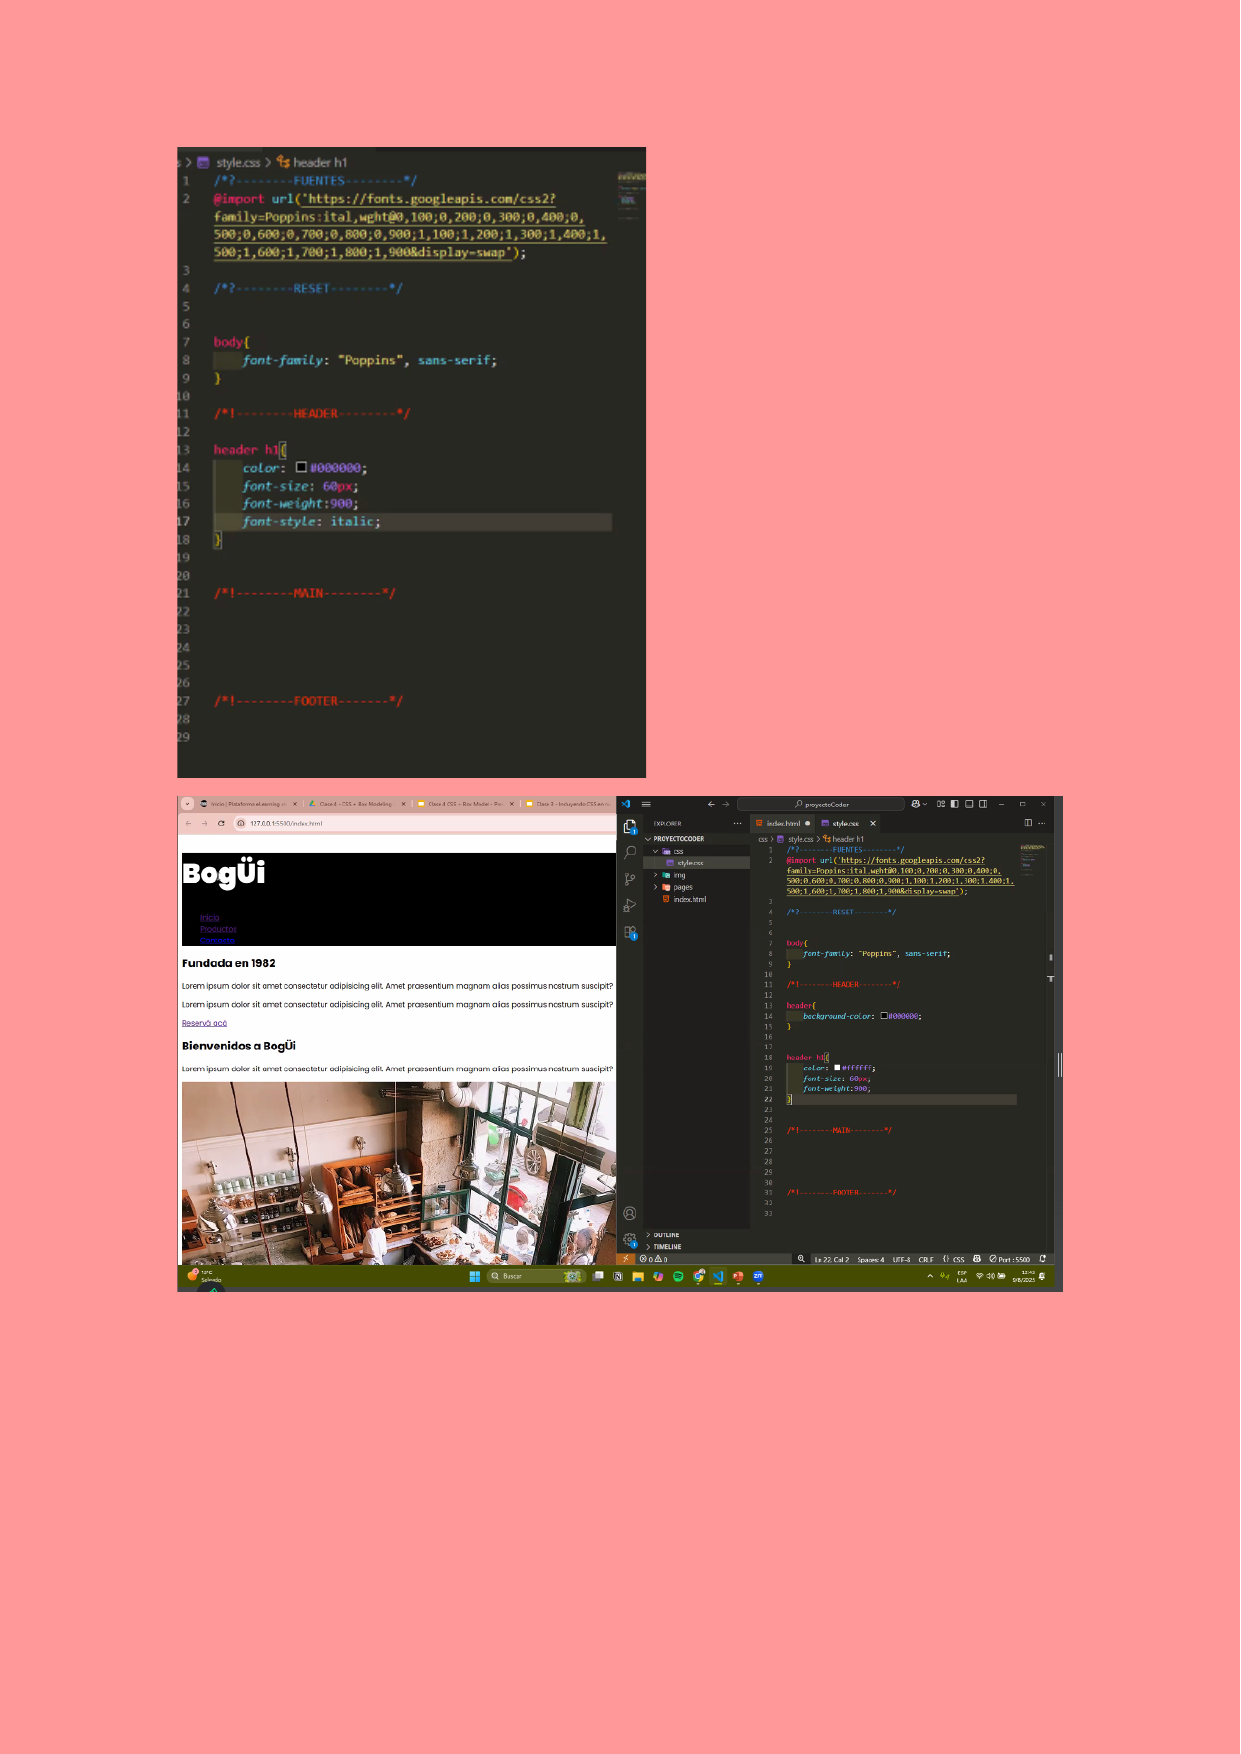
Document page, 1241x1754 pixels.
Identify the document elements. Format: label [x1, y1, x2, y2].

picture [177, 147, 647, 778]
picture [177, 796, 1063, 1292]
